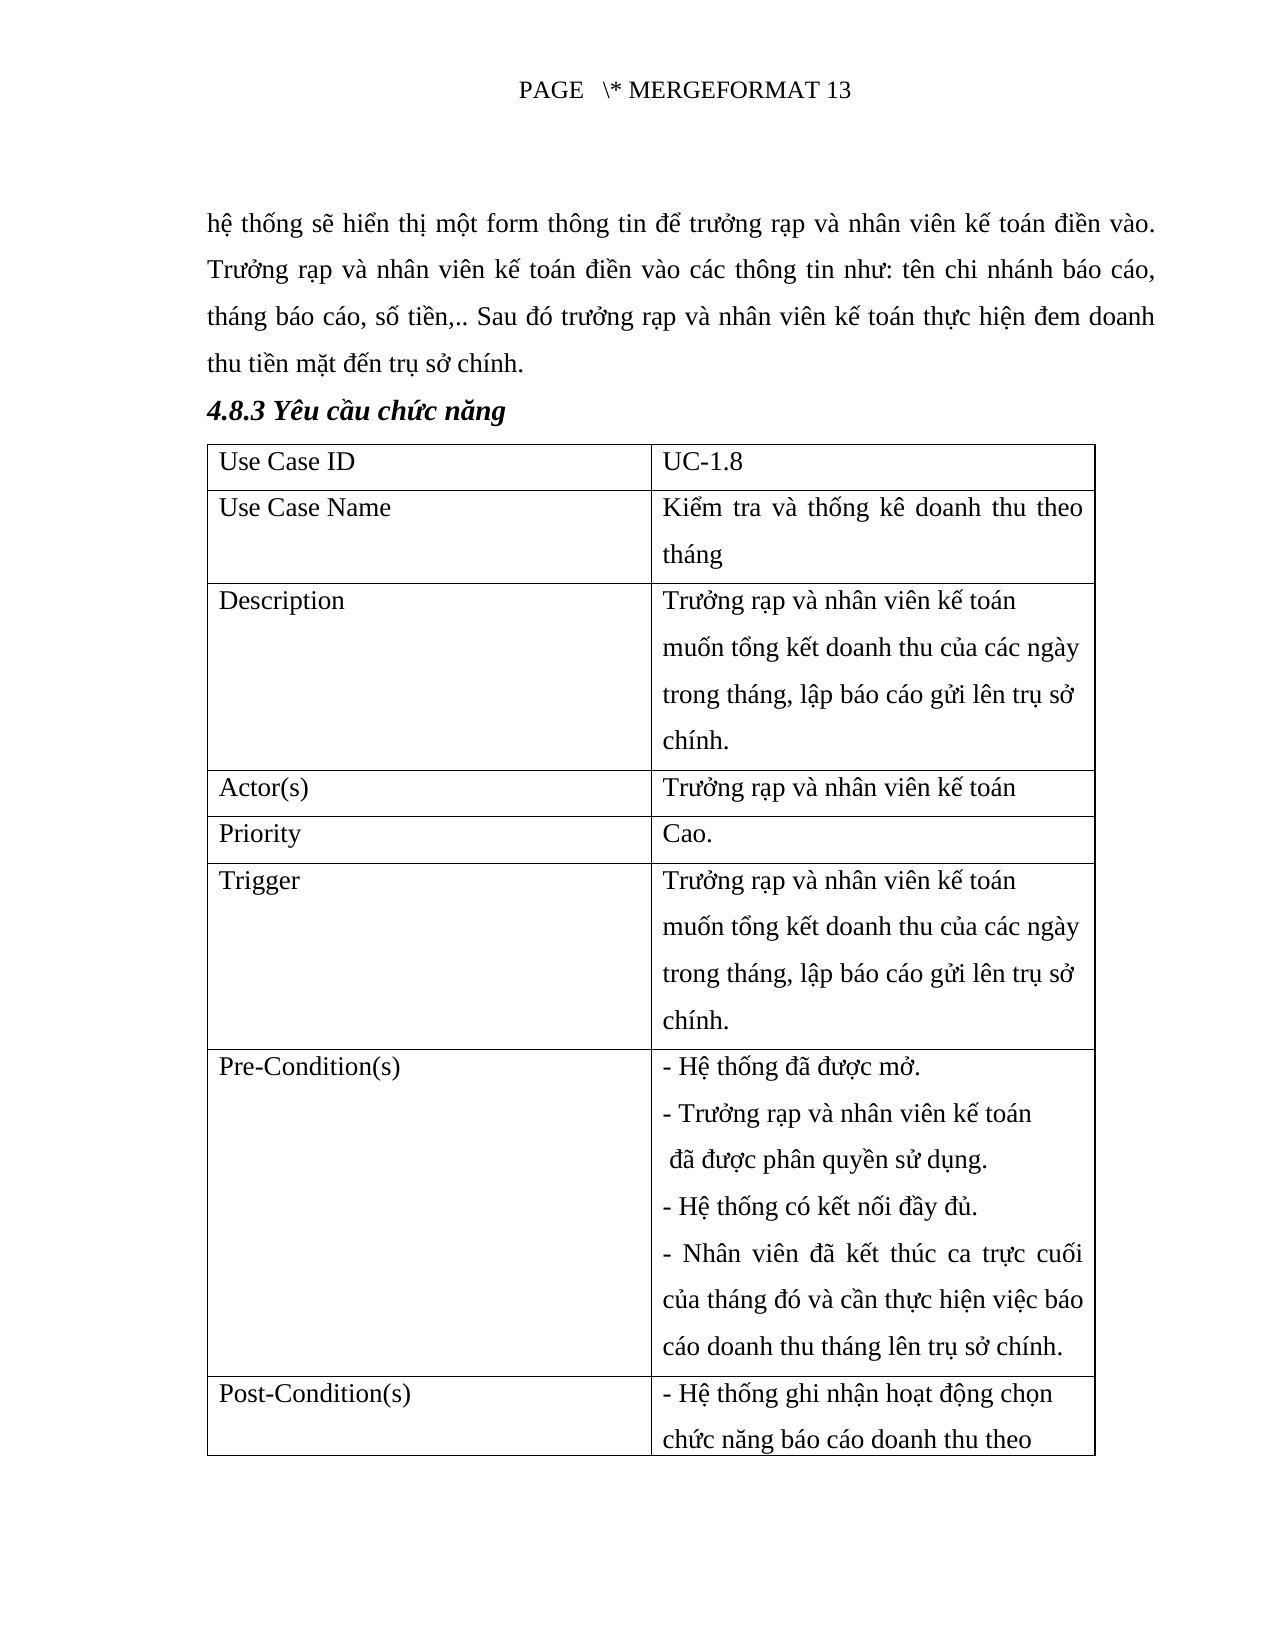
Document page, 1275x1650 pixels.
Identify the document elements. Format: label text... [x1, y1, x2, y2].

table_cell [652, 1377, 1094, 1454]
table_cell Pre-Condition(s) [208, 1050, 651, 1376]
table_cell Trưởng rạp và nhân viên kế toán muốn tổng kết doanh thu của các ngày trong tháng, lập báo cáo gửi lên trụ sở chính. [652, 584, 1094, 770]
table_cell Description [208, 584, 651, 770]
table_cell Post-Condition(s) [208, 1377, 651, 1454]
table_cell Cao. [652, 817, 1094, 863]
table_cell Trưởng rạp và nhân viên kế toán muốn tổng kết doanh thu của các ngày trong tháng, lập báo cáo gửi lên trụ sở chính. [652, 864, 1094, 1049]
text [207, 207, 1157, 378]
table_cell Kiểm tra và thống kê doanh thu theo tháng [652, 491, 1094, 583]
table_cell Trigger [208, 864, 651, 1049]
text 4.8.3 Yêu cầu chức năng [207, 393, 1157, 427]
table_header UC-1.8 [652, 445, 1094, 490]
table_header Use Case ID [208, 445, 651, 490]
table_cell Use Case Name [208, 491, 651, 583]
table_cell Priority [208, 817, 651, 863]
table_cell Actor(s) [208, 771, 651, 816]
table_cell Trưởng rạp và nhân viên kế toán [652, 771, 1094, 816]
table_cell - Hệ thống đã được mở. - Trưởng rạp và nhân viên kế toán đã được phân quyền sử dụng. - Hệ thống có kết nối đầy đủ. - Nhân viên đã kết thúc ca trực cuối của tháng đó và cần thực hiện việc báo cáo doanh thu tháng lên trụ sở chính. [652, 1050, 1094, 1376]
